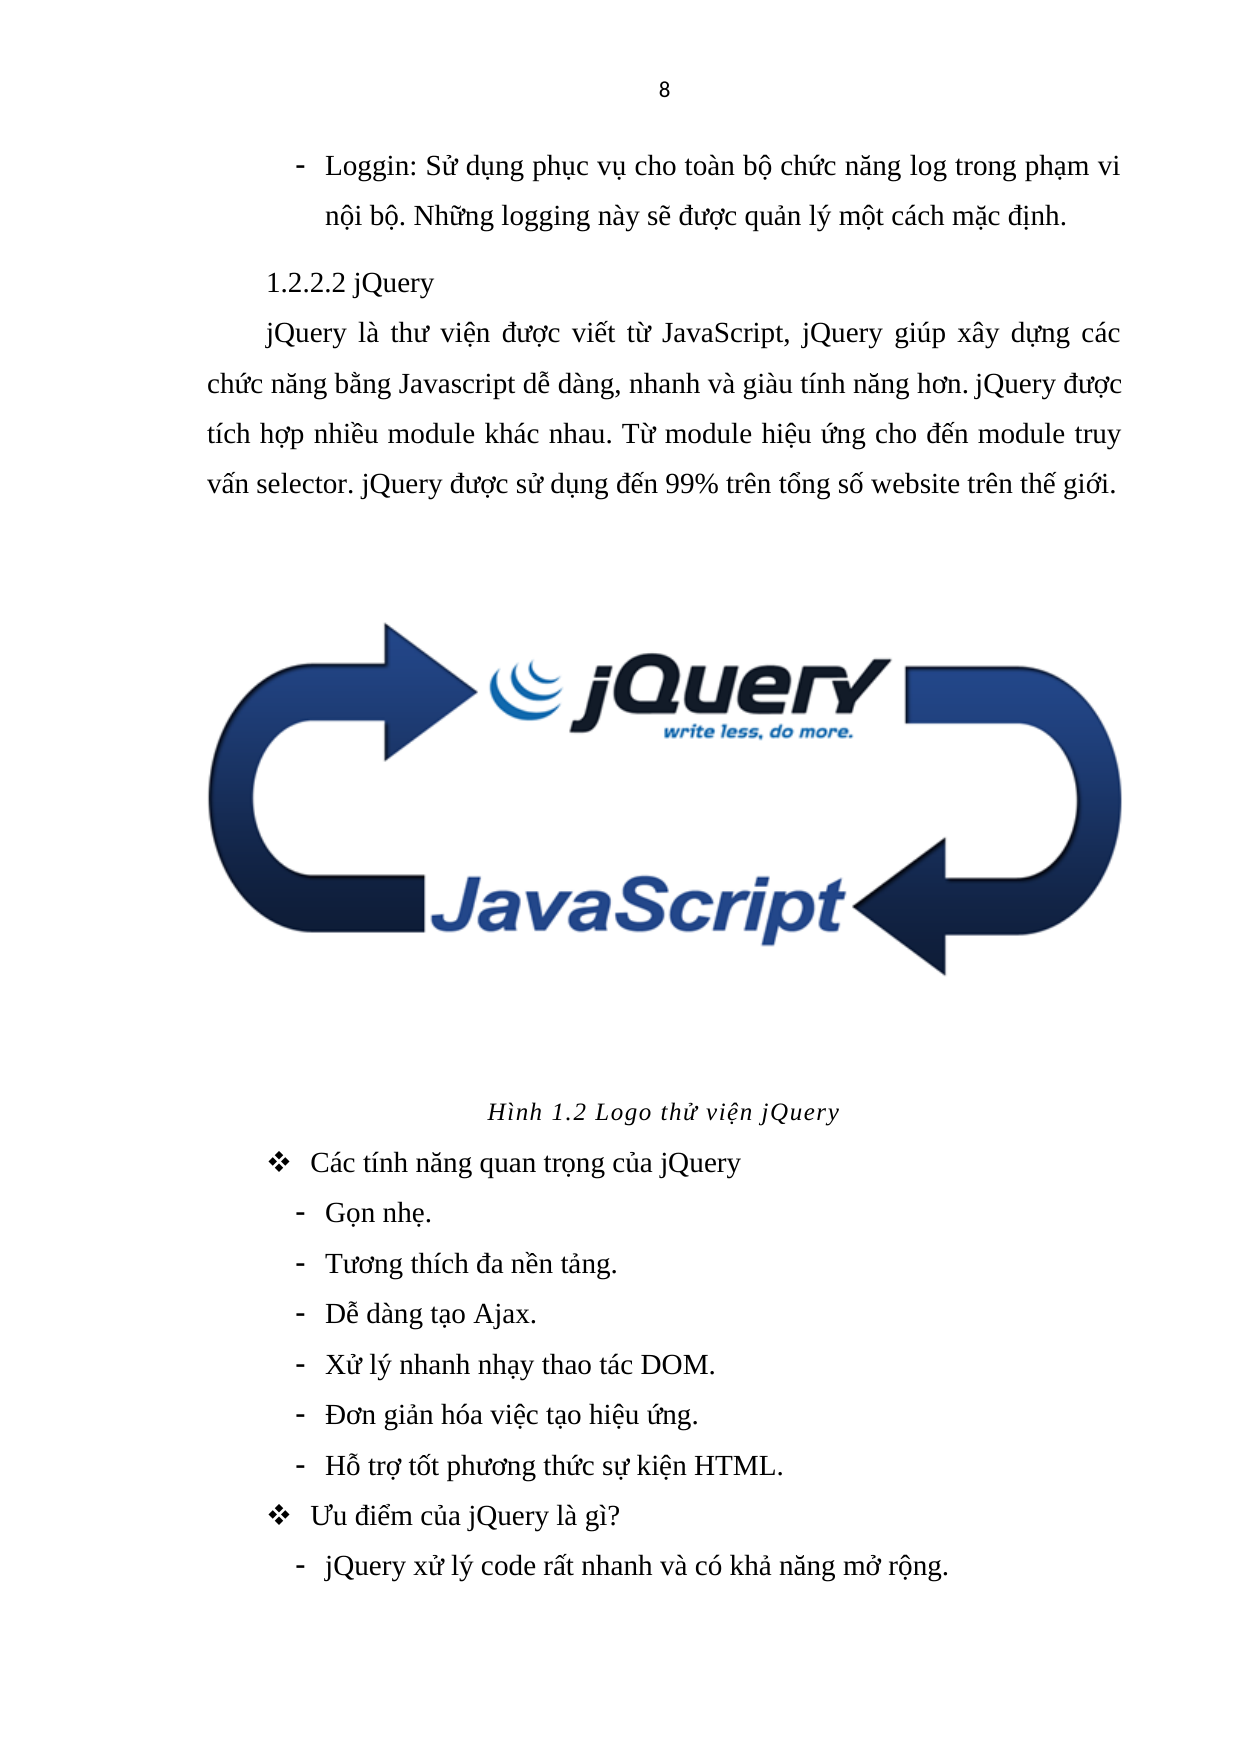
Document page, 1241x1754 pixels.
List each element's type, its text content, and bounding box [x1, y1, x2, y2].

text jQuery là thư viện được viết từ JavaScript, jQuery giúp xây dựng các chức năng bằng Javascript dễ dàng, nhanh và giàu tính năng hơn. jQuery được tích hợp nhiều module khác nhau. Từ module hiệu ứng cho đến module truy vấn selector. jQuery được sử dụng đến 99% trên tổng số website trên thế giới. [207, 315, 1122, 500]
list Gọn nhẹ. [295, 1196, 1122, 1229]
list Đơn giản hóa việc tạo hiệu ứng. [295, 1397, 1122, 1431]
list jQuery xử lý code rất nhanh và có khả năng mở rộng. [295, 1548, 1122, 1582]
list Xử lý nhanh nhạy thao tác DOM. [295, 1347, 1122, 1381]
list Tương thích đa nền tảng. [295, 1246, 1122, 1280]
list Dễ dàng tạo Ajax. [295, 1296, 1122, 1330]
list Các tính năng quan trọng của jQuery [266, 1145, 1122, 1179]
list Ưu điểm của jQuery là gì? [266, 1498, 1122, 1532]
list Loggin: Sử dụng phục vụ cho toàn bộ chức năng log trong phạm vi nội bộ. Những logging này sẽ được quản lý một cách mặc định. [295, 148, 1122, 232]
subtitle 1.2.2.2 jQuery [207, 265, 1122, 299]
list Hỗ trợ tốt phương thức sự kiện HTML. [295, 1448, 1122, 1481]
picture [206, 533, 1123, 1067]
